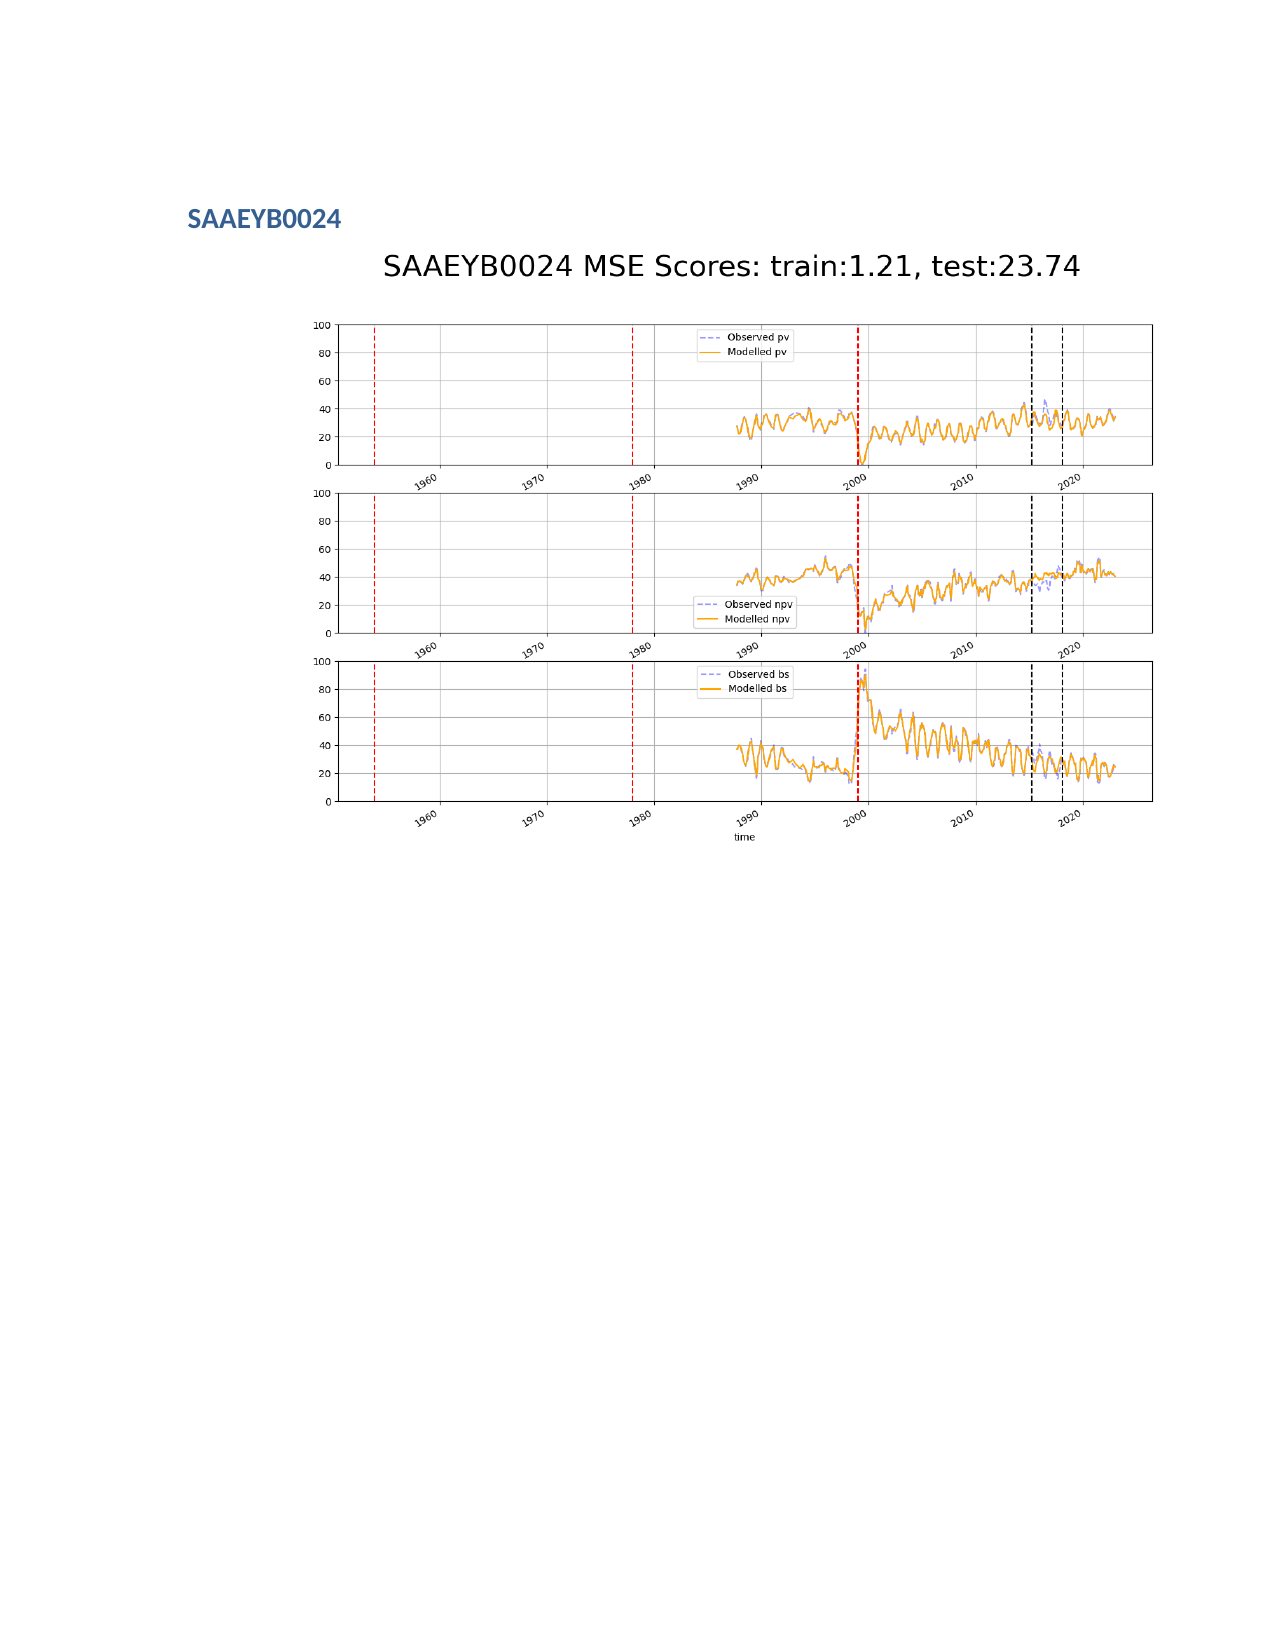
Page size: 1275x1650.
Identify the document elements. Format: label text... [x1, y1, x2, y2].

subtitle SAAEYB0024 [187, 200, 1087, 236]
picture [206, 241, 1257, 941]
